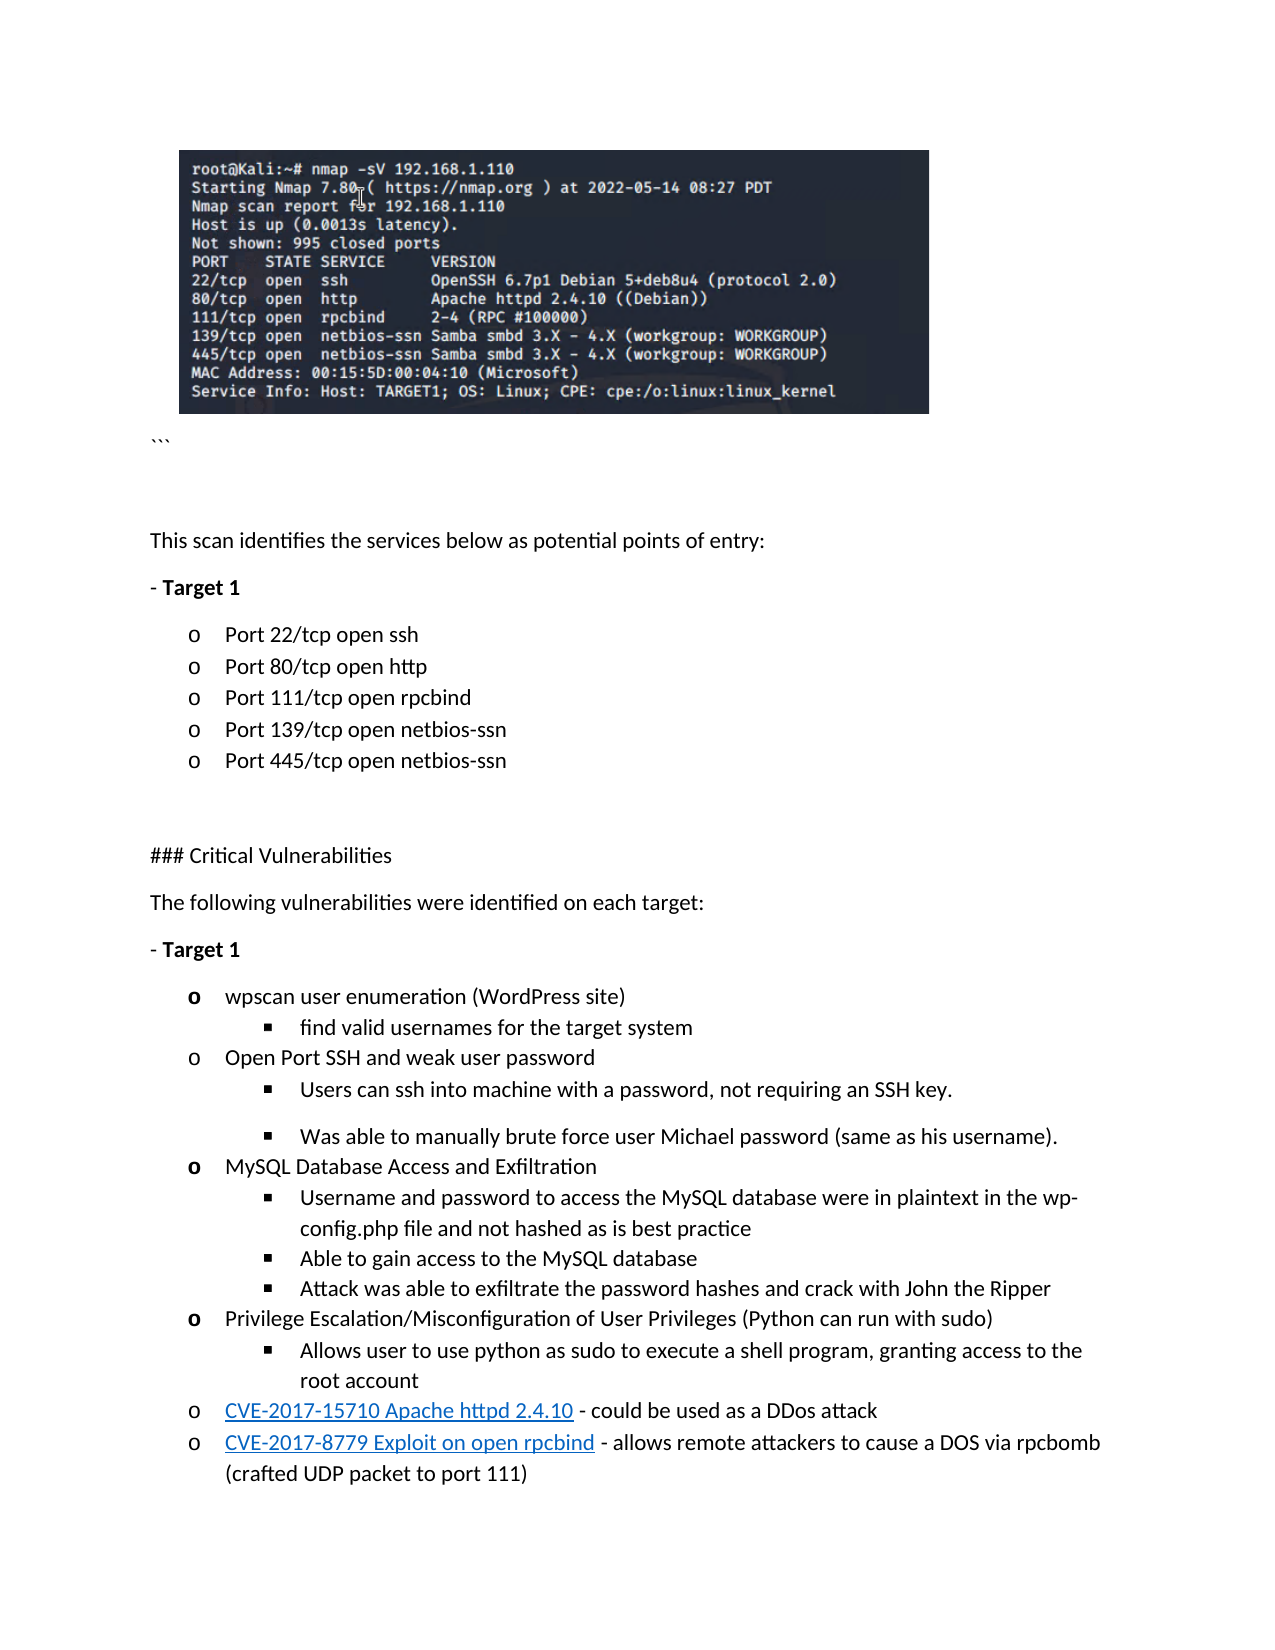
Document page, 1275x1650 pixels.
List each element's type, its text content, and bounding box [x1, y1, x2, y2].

text - Target 1 [150, 573, 1125, 602]
list Port 111/tcp open rpcbind [187, 683, 1125, 712]
text - Target 1 [150, 935, 1125, 963]
list Allows user to use python as sudo to execute a shell program, granting access to the root account [262, 1336, 1125, 1394]
text The following vulnerabilities were identified on each target: [150, 888, 1125, 916]
list Port 139/tcp open netbios-ssn [187, 715, 1125, 744]
list find valid usernames for the target system [262, 1013, 1125, 1041]
text ### Critical Vulnerabilities [150, 841, 1125, 869]
text ``` [150, 433, 1125, 461]
list wpscan user enumeration (WordPress site) [187, 982, 1125, 1011]
list Attack was able to exfiltrate the password hashes and crack with John the Ripper [262, 1274, 1125, 1302]
list Username and password to access the MySQL database were in plaintext in the wp-config.php file and not hashed as is best practice [262, 1183, 1125, 1242]
list Privilege Escalation/Misconfiguration of User Privileges (Python can run with sudo) [187, 1304, 1125, 1333]
list Users can ssh into machine with a password, not requiring an SSH key. [262, 1075, 1125, 1103]
list MySQL Database Access and Exfiltration [187, 1152, 1125, 1181]
list Was able to manually brute force user Michael password (same as his username). [262, 1122, 1125, 1150]
list Open Port SSH and weak user password [187, 1043, 1125, 1073]
list CVE-2017-8779 Exploit on open rpcbind - allows remote attackers to cause a DOS via rpcbomb (crafted UDP packet to port 111) [187, 1428, 1125, 1487]
list Port 445/tcp open netbios-ssn [187, 746, 1125, 775]
list CVE-2017-15710 Apache httpd 2.4.10 - could be used as a DDos attack [187, 1396, 1125, 1425]
list Able to gain access to the MySQL database [262, 1244, 1125, 1272]
list Port 80/tcp open http [187, 652, 1125, 681]
list Port 22/tcp open ssh [187, 620, 1125, 649]
text This scan identifies the services below as potential points of entry: [150, 527, 1125, 555]
